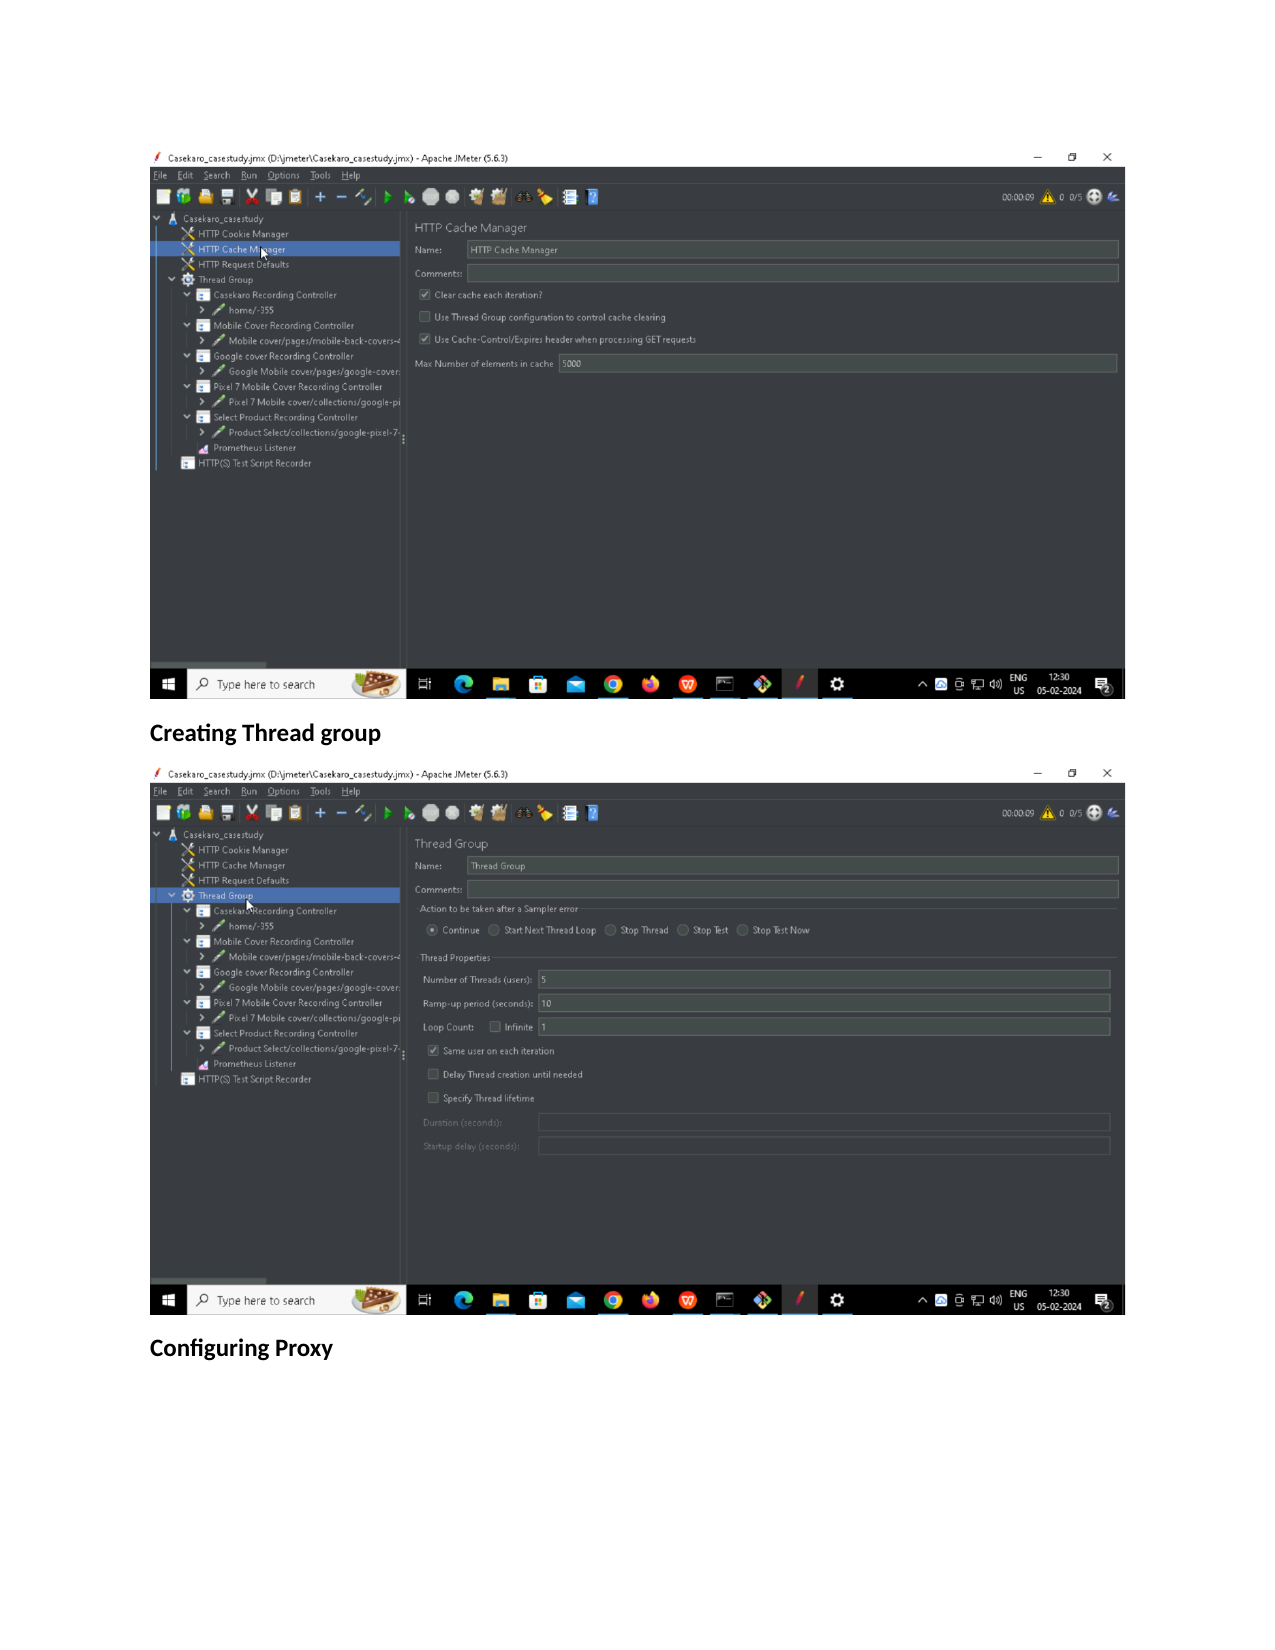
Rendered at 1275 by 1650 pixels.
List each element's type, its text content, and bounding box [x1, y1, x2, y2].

picture [150, 765, 1125, 1315]
text Configuring Proxy [150, 1332, 1125, 1363]
text Creating Thread group [150, 717, 1125, 747]
picture [150, 150, 1125, 699]
